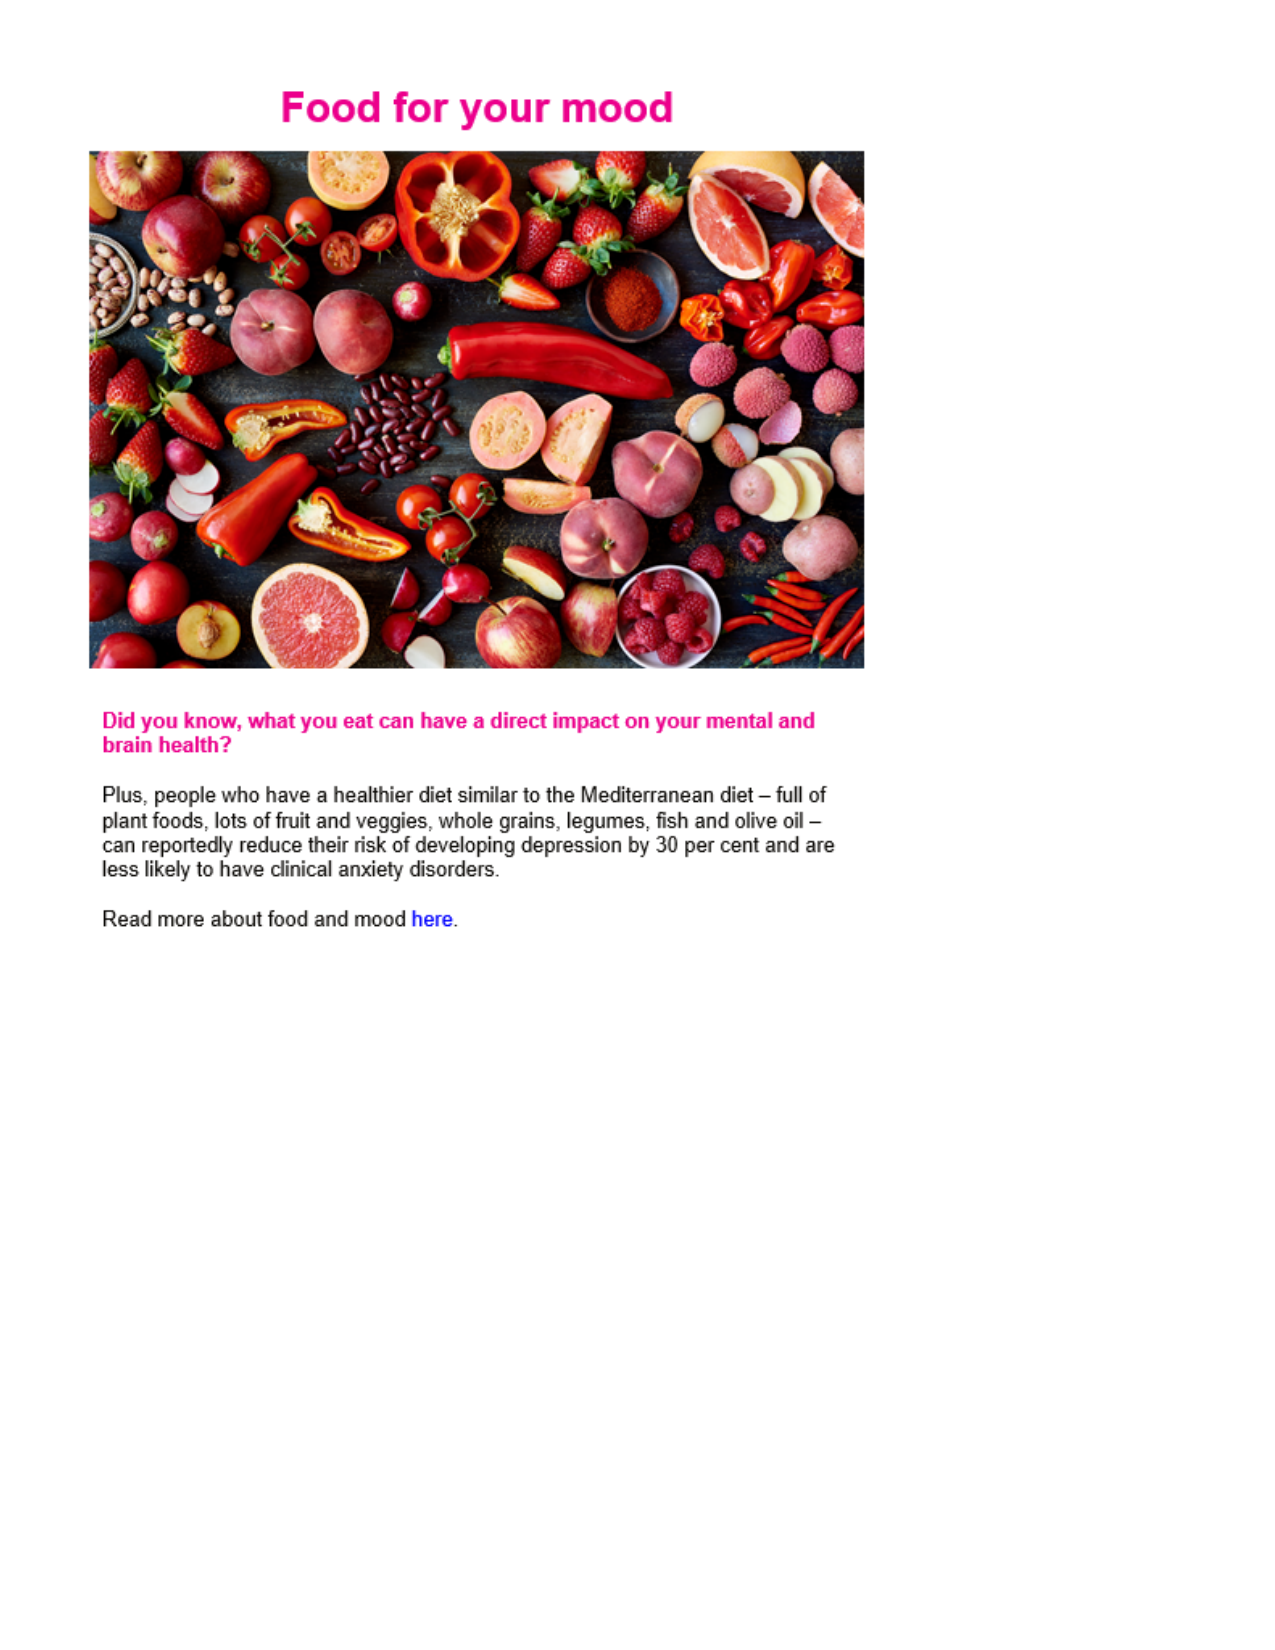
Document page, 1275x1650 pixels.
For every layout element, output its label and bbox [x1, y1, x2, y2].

picture [75, 75, 879, 975]
